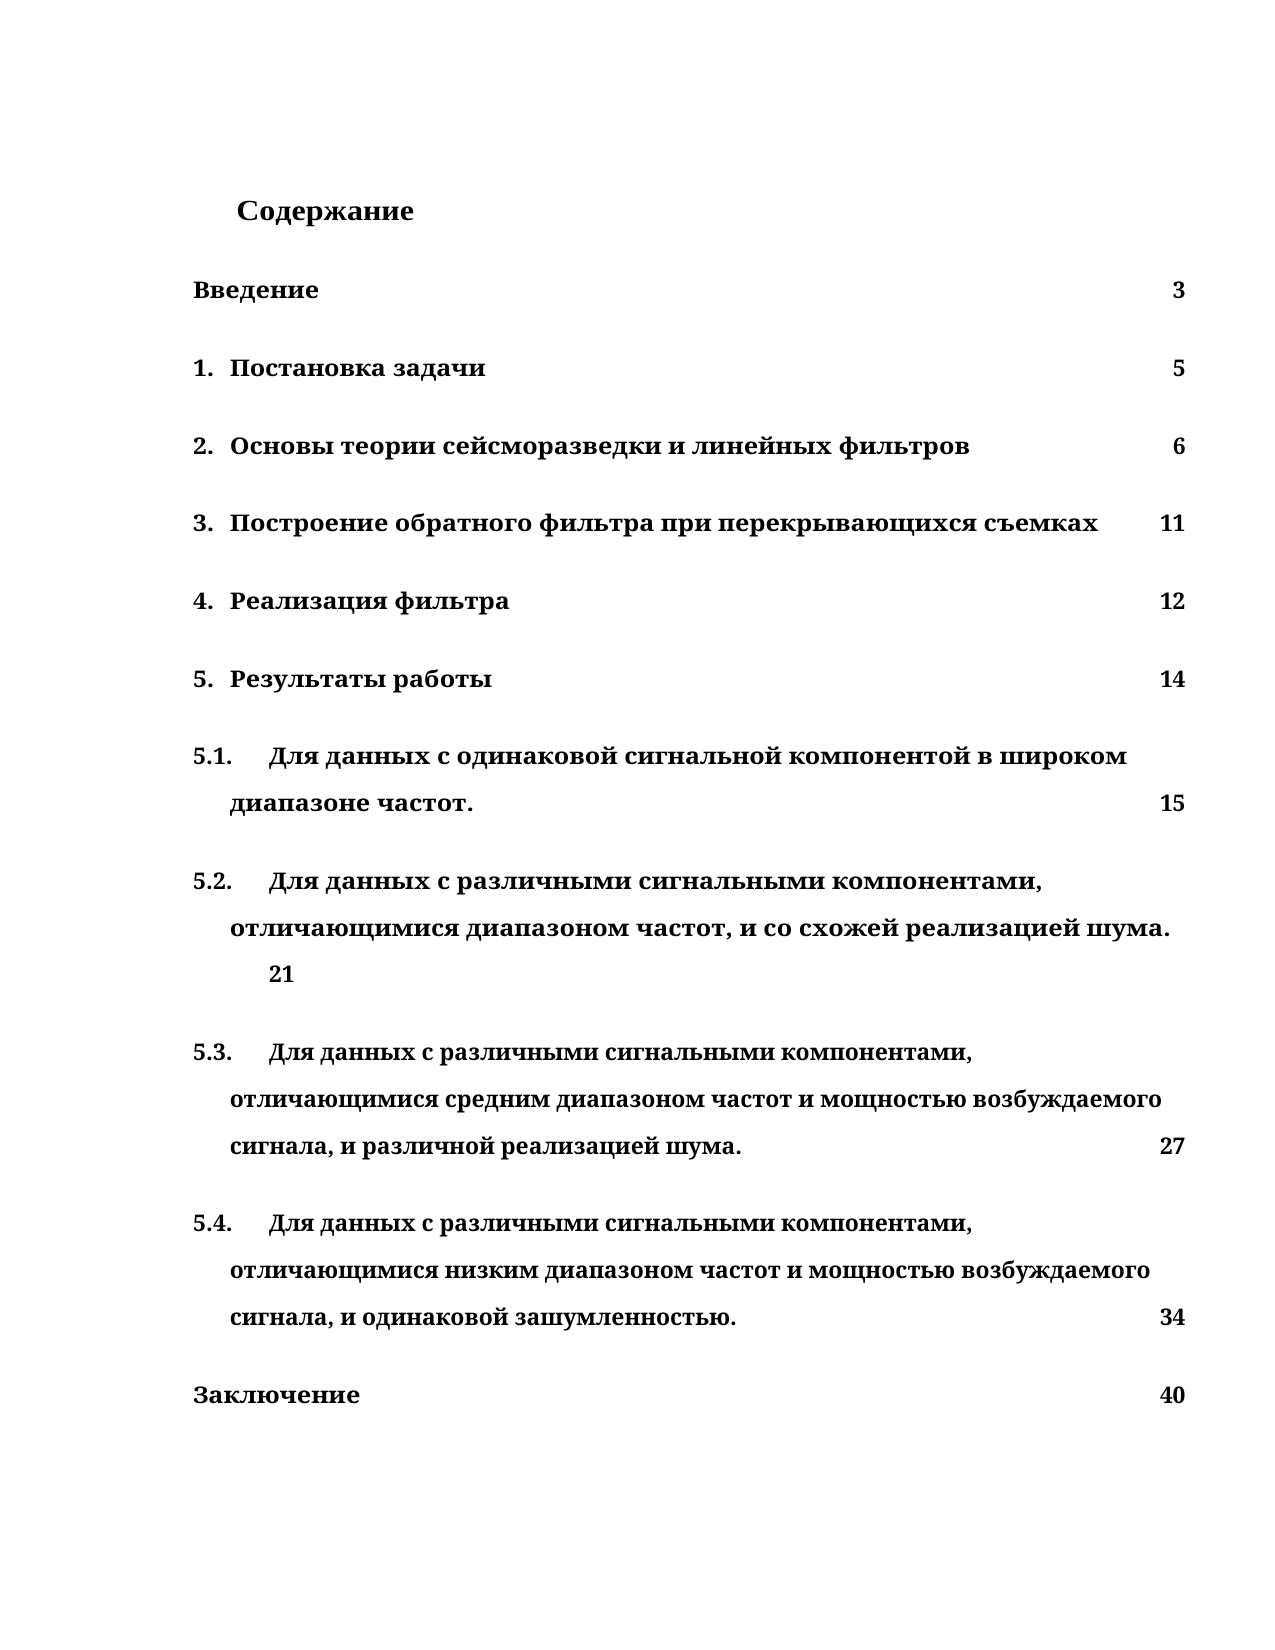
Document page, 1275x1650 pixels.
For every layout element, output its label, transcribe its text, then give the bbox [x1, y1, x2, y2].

text Содержание [177, 193, 1026, 227]
